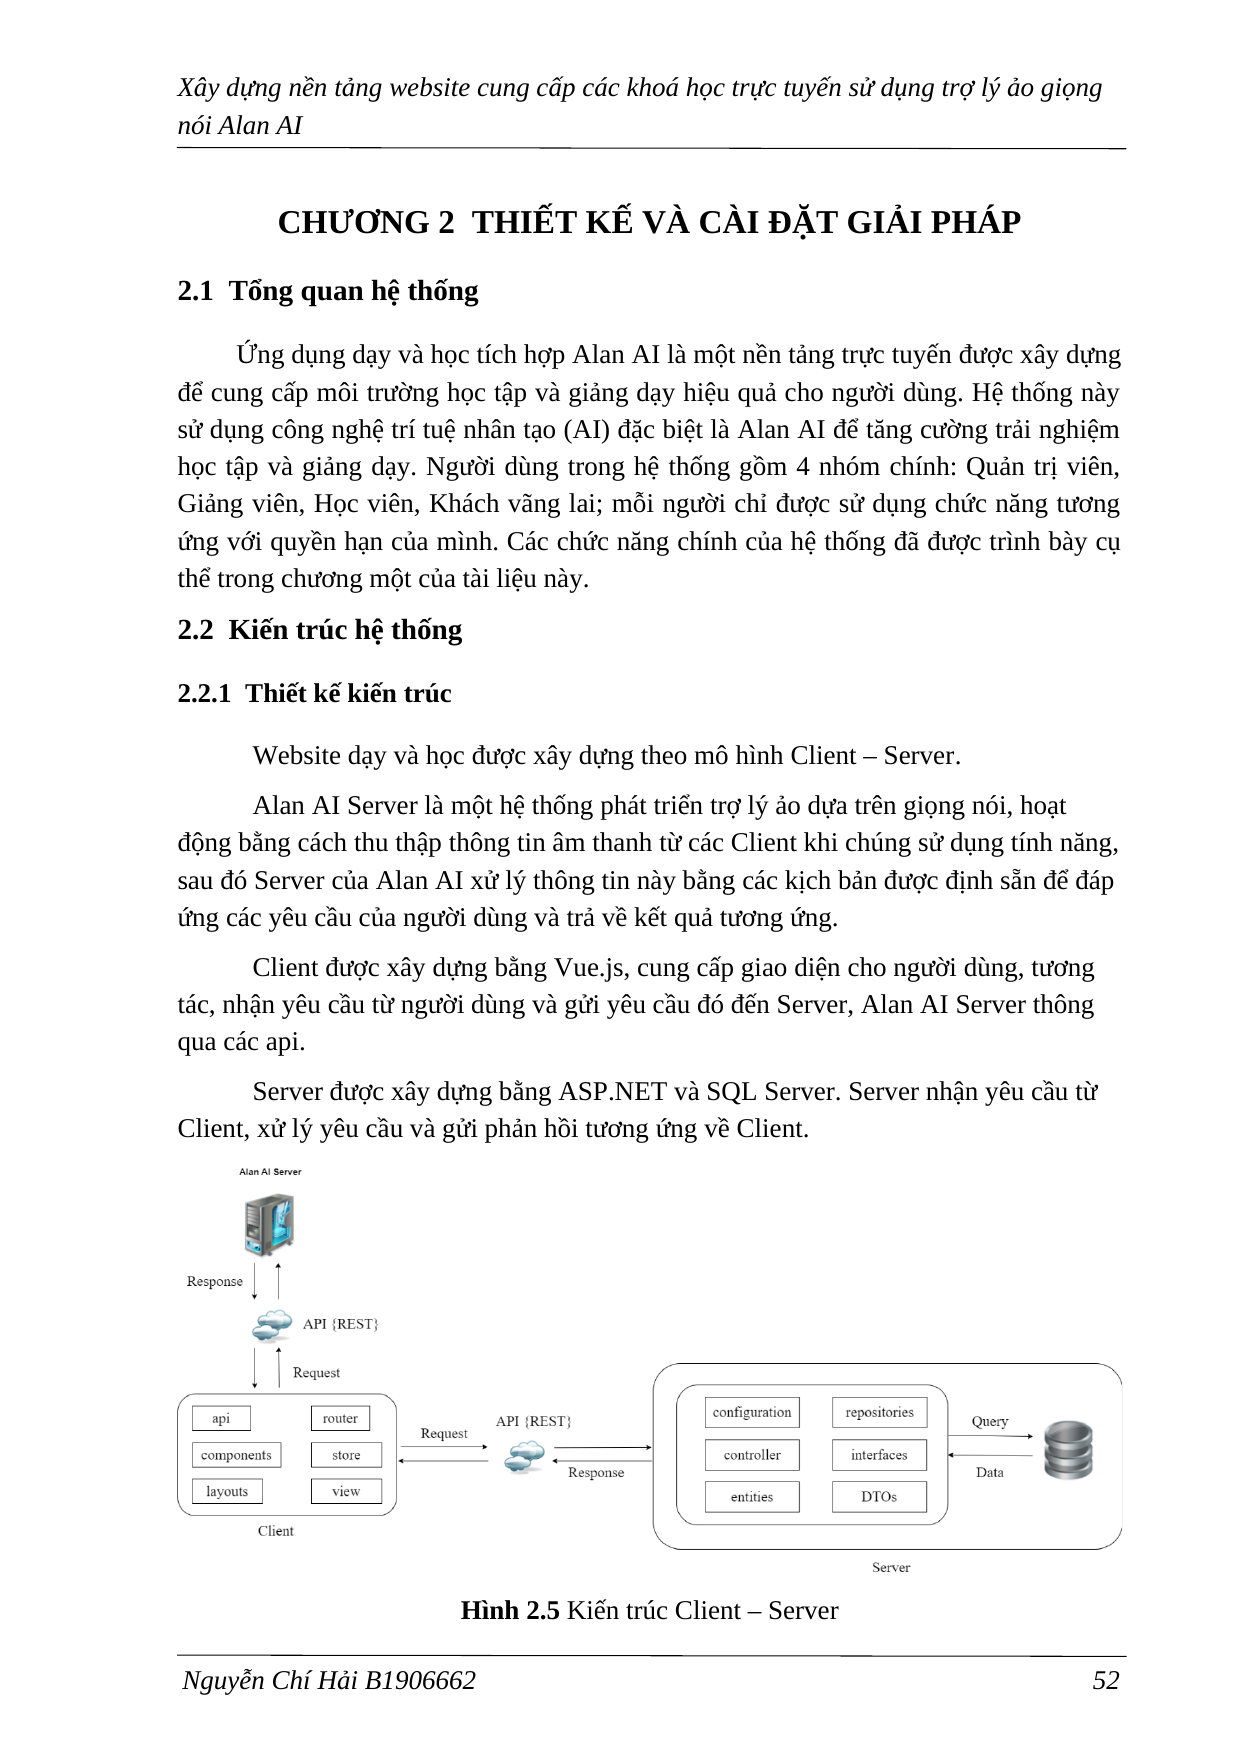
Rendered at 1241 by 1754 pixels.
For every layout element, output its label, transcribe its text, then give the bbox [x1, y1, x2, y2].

text Ứng dụng dạy và học tích hợp Alan AI là một nền tảng trực tuyến được xây dựng để cung cấp môi trường học tập và giảng dạy hiệu quả cho người dùng. Hệ thống này sử dụng công nghệ trí tuệ nhân tạo (AI) đặc biệt là Alan AI để tăng cường trải nghiệm học tập và giảng dạy. Người dùng trong hệ thống gồm 4 nhóm chính: Quản trị viên, Giảng viên, Học viên, Khách vãng lai; mỗi người chỉ được sử dụng chức năng tương ứng với quyền hạn của mình. Các chức năng chính của hệ thống đã được trình bày cụ thể trong chương một của tài liệu này. [177, 338, 1122, 593]
subtitle THIẾT KẾ VÀ CÀI ĐẶT GIẢI PHÁP [177, 202, 1122, 241]
text Website dạy và học được xây dựng theo mô hình Client – Server. [177, 739, 1122, 771]
text Alan AI Server là một hệ thống phát triển trợ lý ảo dựa trên giọng nói, hoạt động bằng cách thu thập thông tin âm thanh từ các Client khi chúng sử dụng tính năng, sau đó Server của Alan AI xử lý thông tin này bằng các kịch bản được định sẵn để đáp ứng các yêu cầu của người dùng và trả về kết quả tương ứng. [177, 789, 1122, 932]
subtitle Thiết kế kiến trúc [177, 677, 1122, 708]
text Client được xây dựng bằng Vue.js, cung cấp giao diện cho người dùng, tương tác, nhận yêu cầu từ người dùng và gửi yêu cầu đó đến Server, Alan AI Server thông qua các api. [177, 951, 1122, 1057]
subtitle Tổng quan hệ thống [177, 273, 1122, 307]
picture [177, 1162, 1123, 1576]
subtitle Kiến trúc hệ thống [177, 612, 1122, 646]
text Server được xây dựng bằng ASP.NET và SQL Server. Server nhận yêu cầu từ Client, xử lý yêu cầu và gửi phản hồi tương ứng về Client. [177, 1075, 1122, 1144]
